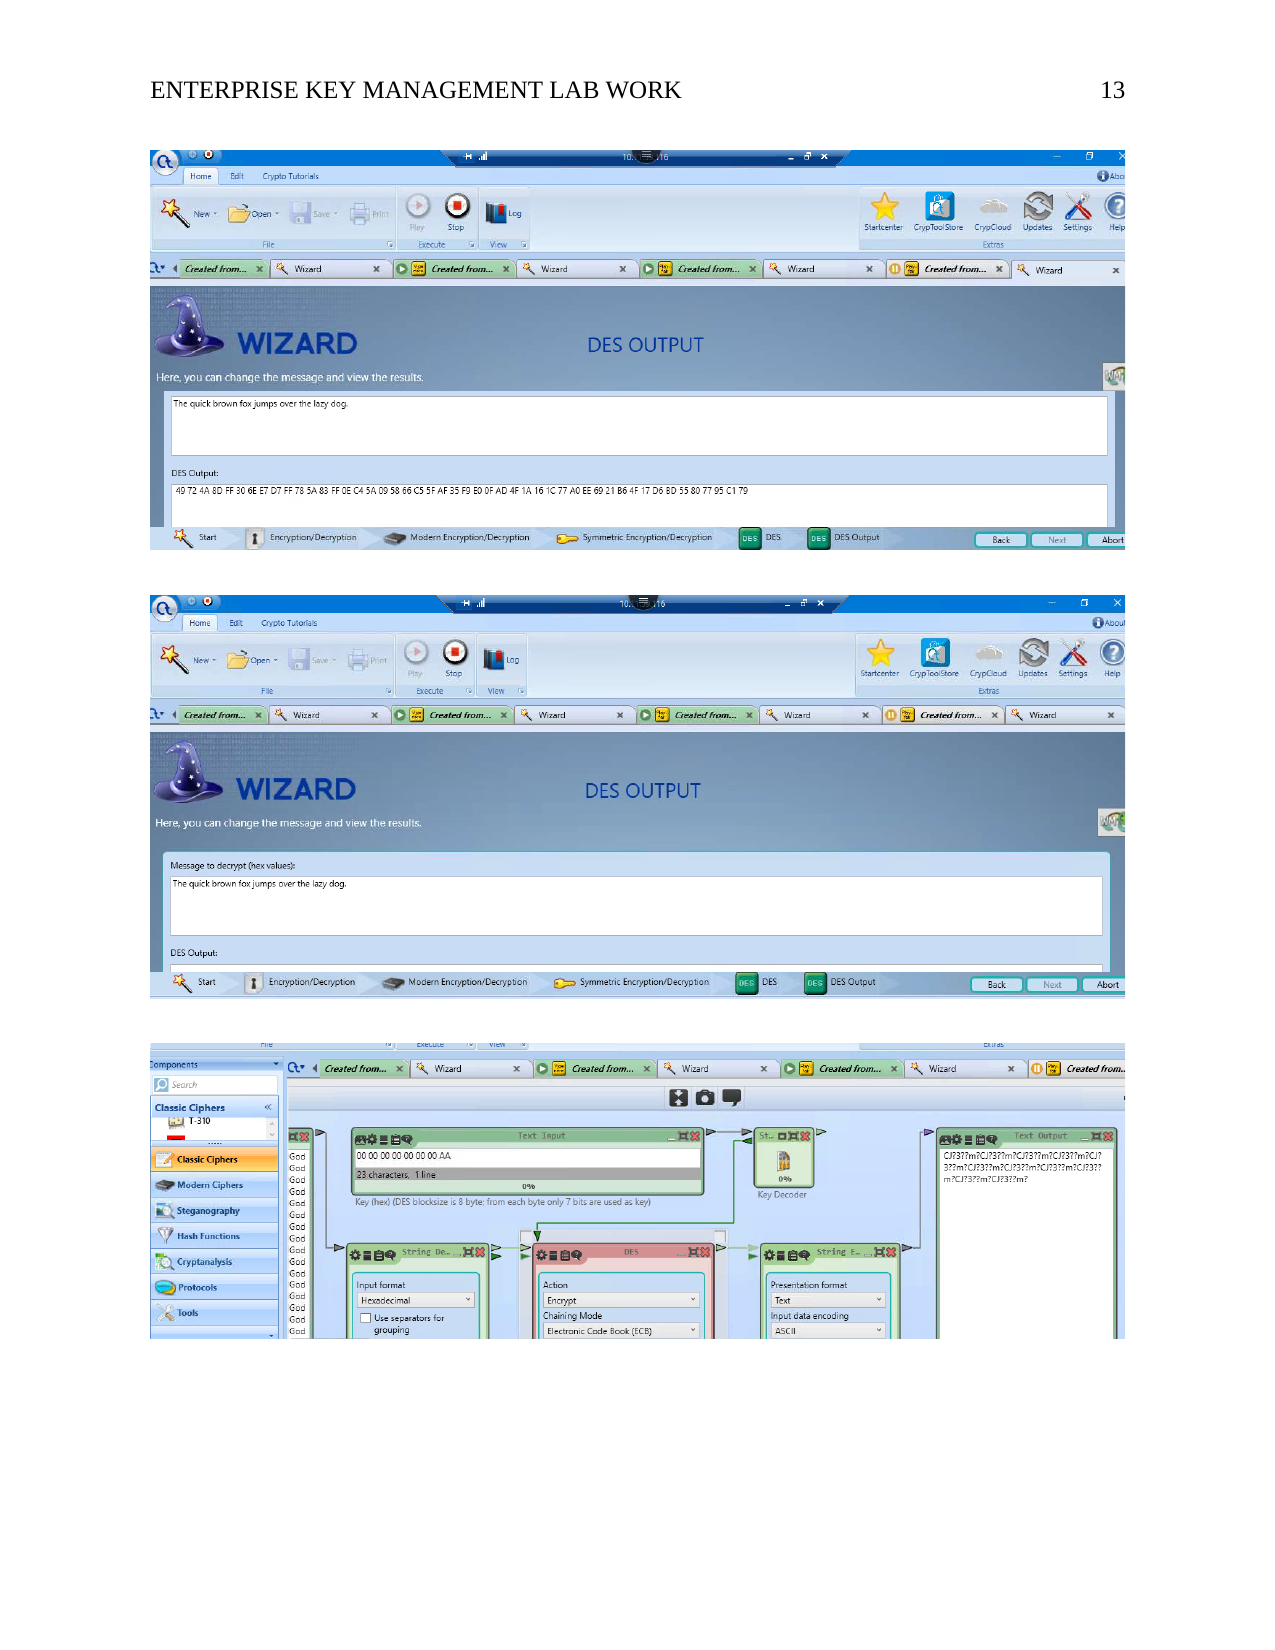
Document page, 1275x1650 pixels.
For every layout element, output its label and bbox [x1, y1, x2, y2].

picture [150, 150, 1125, 550]
picture [150, 595, 1125, 999]
picture [150, 1043, 1125, 1339]
